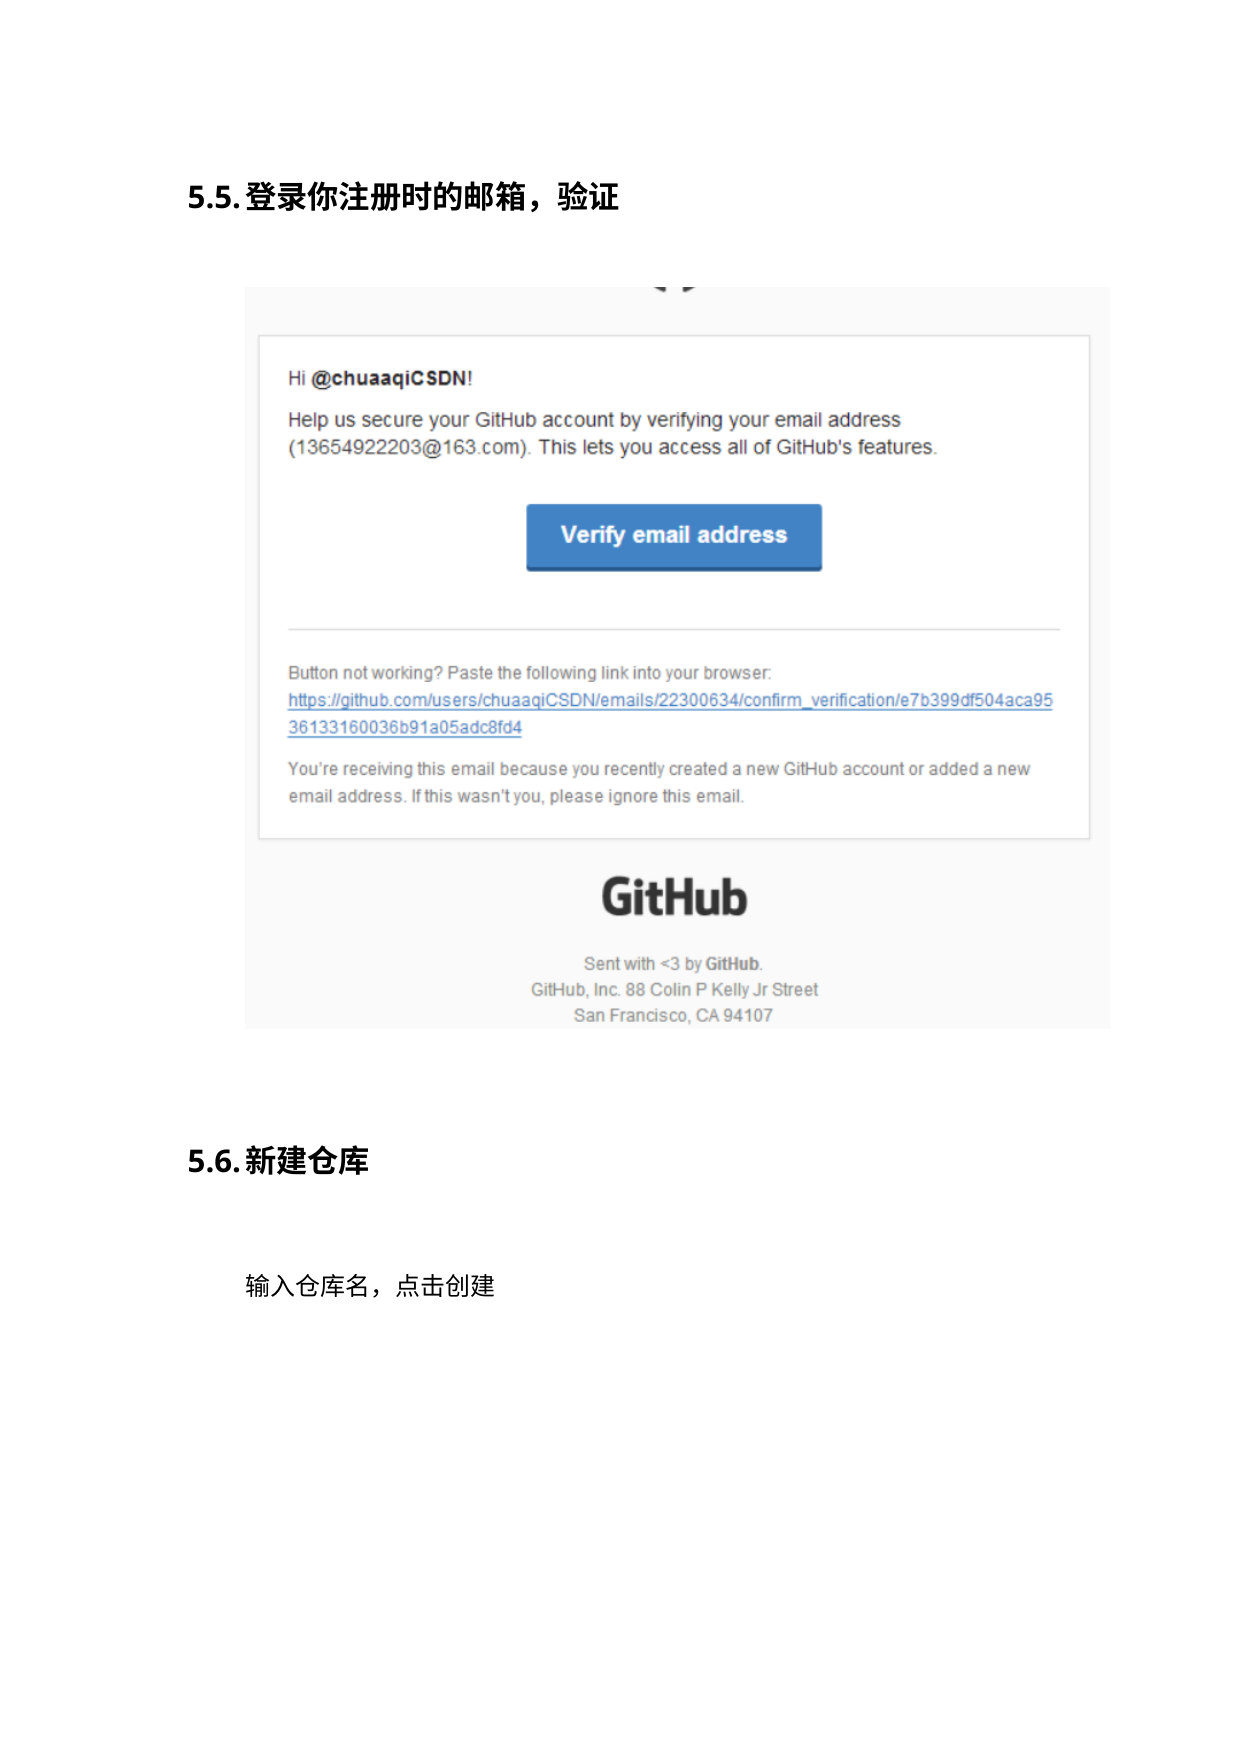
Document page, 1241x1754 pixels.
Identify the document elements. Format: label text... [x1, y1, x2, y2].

subtitle 登录你注册时的邮箱，验证 [187, 162, 1053, 227]
list 输入仓库名，点击创建 [245, 1252, 1053, 1317]
subtitle 新建仓库 [187, 1127, 1053, 1192]
picture [245, 287, 1111, 1038]
